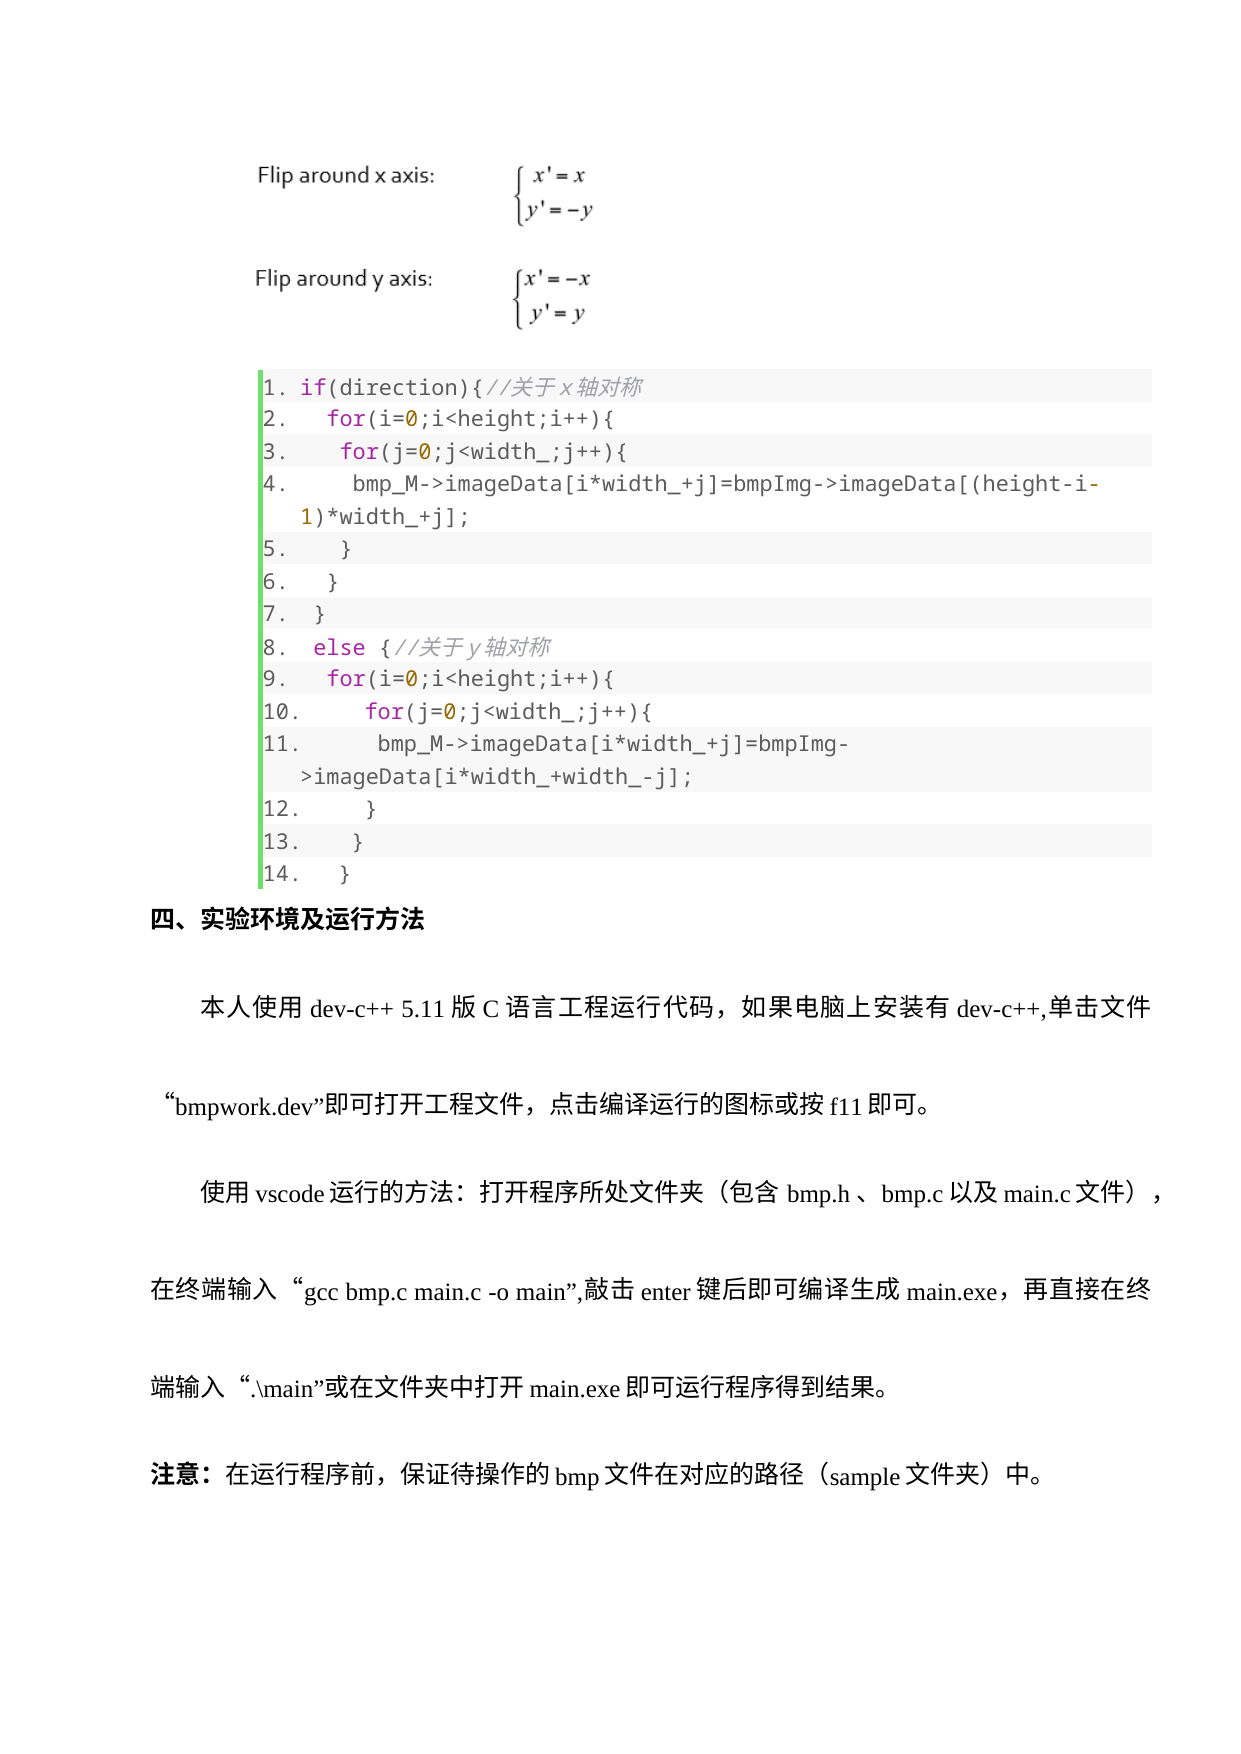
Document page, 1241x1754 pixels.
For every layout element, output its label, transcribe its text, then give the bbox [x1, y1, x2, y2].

text 本人使用dev-c++ 5.11版C语言工程运行代码，如果电脑上安装有dev-c++,单击文件“bmpwork.dev”即可打开工程文件，点击编译运行的图标或按f11即可。 [150, 977, 1152, 1140]
picture [253, 162, 615, 335]
list } [263, 824, 1152, 857]
list } [263, 564, 1152, 597]
text 使用vscode运行的方法：打开程序所处文件夹（包含 bmp.h 、bmp.c以及main.c文件），在终端输入“gcc bmp.c main.c -o main”,敲击enter键后即可编译生成main.exe，再直接在终端输入“.\main”或在文件夹中打开main.exe即可运行程序得到结果。 [150, 1162, 1152, 1422]
list bmp_M->imageData[i*width_+j]=bmpImg->imageData[(height-i-1)*width_+j]; [263, 467, 1152, 532]
list for(j=0;j<width_;j++){ [263, 694, 1152, 727]
text 注意：在运行程序前，保证待操作的bmp文件在对应的路径（sample文件夹）中。 [150, 1445, 1152, 1510]
list else {//关于y轴对称 [263, 629, 1152, 662]
list } [263, 532, 1152, 564]
list bmp_M->imageData[i*width_+j]=bmpImg->imageData[i*width_+width_-j]; [263, 727, 1152, 792]
list for(i=0;i<height;i++){ [263, 402, 1152, 434]
list if(direction){//关于x轴对称 [258, 369, 1152, 402]
list for(i=0;i<height;i++){ [263, 662, 1152, 694]
list for(j=0;j<width_;j++){ [263, 434, 1152, 467]
list } [263, 792, 1152, 824]
list } [263, 597, 1152, 629]
text 四、实验环境及运行方法 [150, 889, 1152, 954]
list } [263, 857, 1152, 889]
